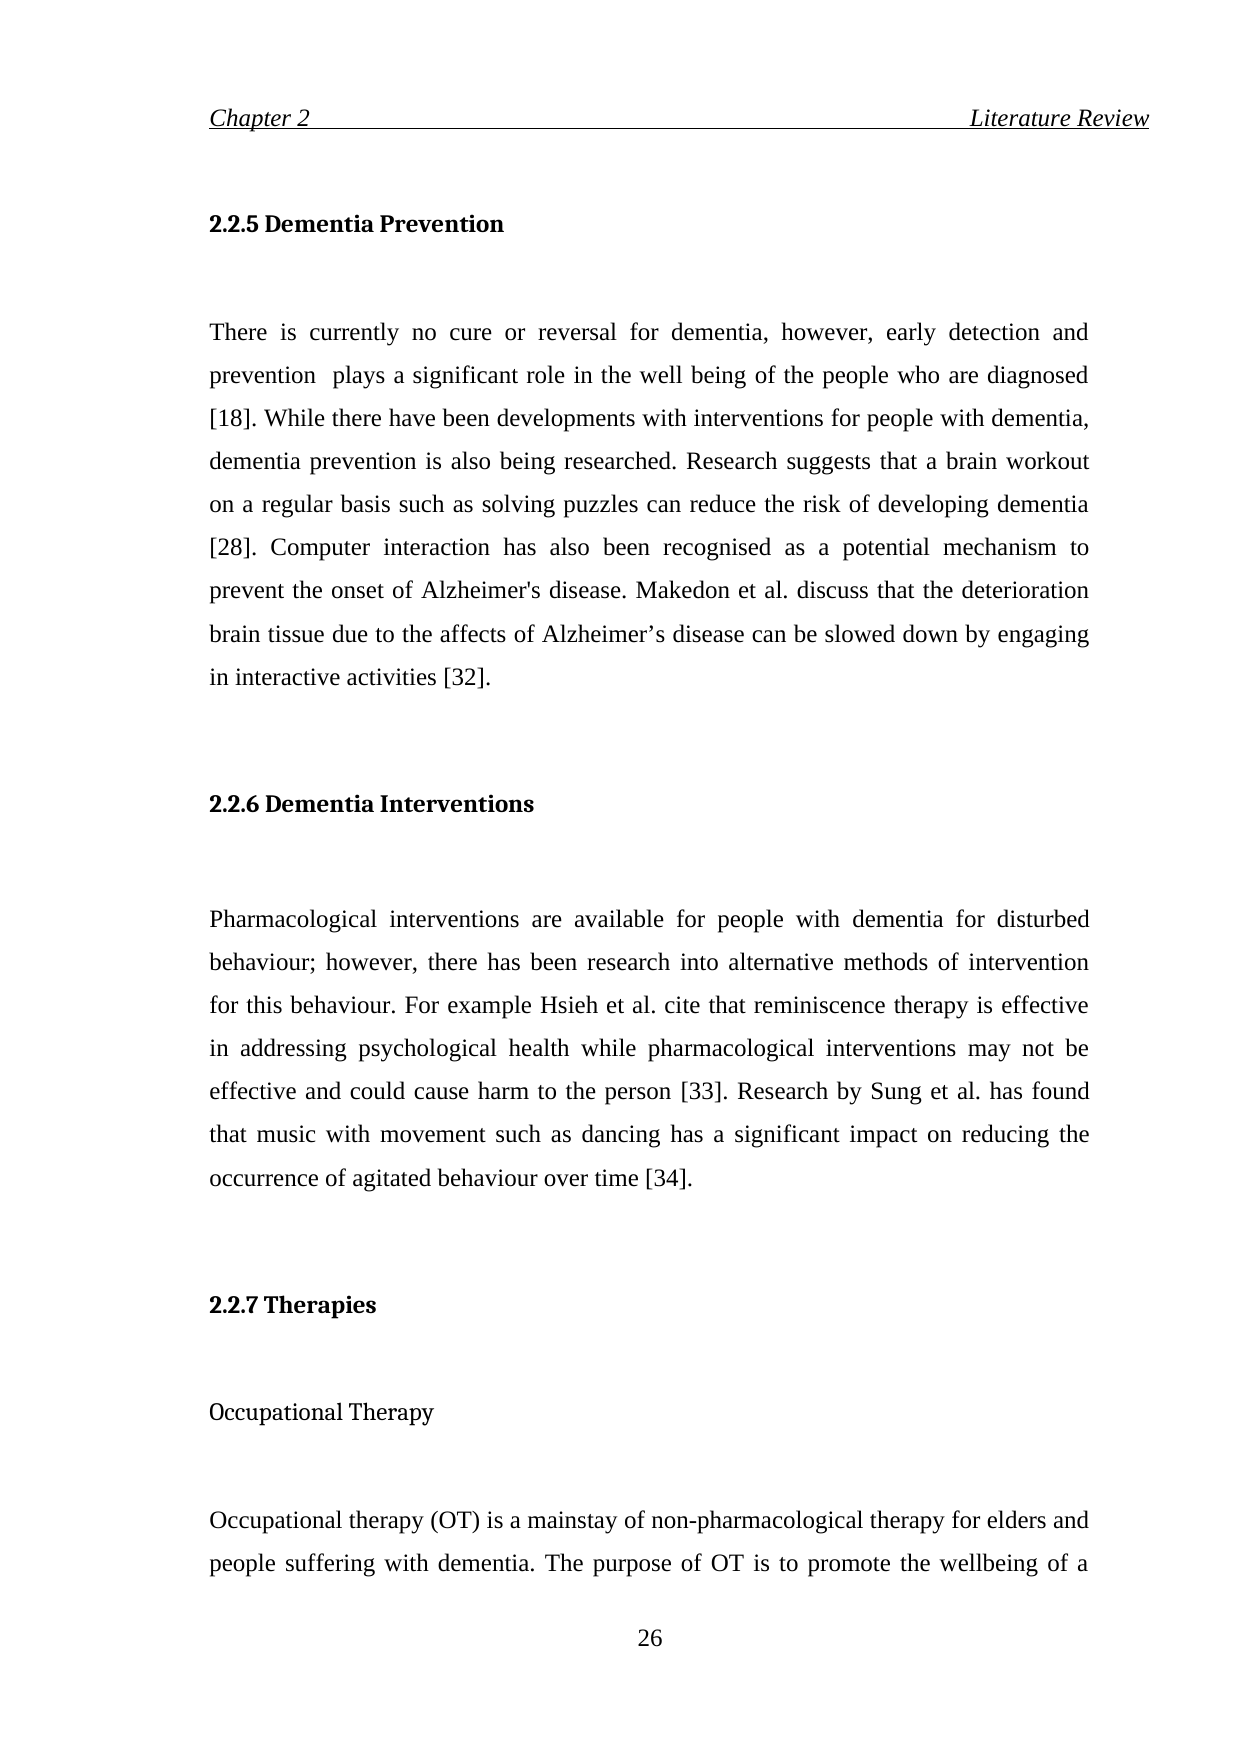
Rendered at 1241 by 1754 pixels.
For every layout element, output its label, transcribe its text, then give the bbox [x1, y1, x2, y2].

subtitle 2.2.7 Therapies [209, 1291, 1090, 1319]
subtitle 2.2.6 Dementia Interventions [209, 790, 1090, 818]
subtitle 2.2.5 Dementia Prevention [209, 210, 1090, 238]
text Pharmacological interventions are available for people with dementia for disturbed behaviour; however, there has been research into alternative methods of intervention for this behaviour. For example Hsieh et al. cite that reminiscence therapy is effective in addressing psychological health while pharmacological interventions may not be effective and could cause harm to the person [33]. Research by Sung et al. has found that music with movement such as dancing has a significant impact on reducing the occurrence of agitated behaviour over time [34]. [209, 904, 1090, 1191]
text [209, 1505, 1090, 1577]
text There is currently no cure or reversal for dementia, however, early detection and prevention plays a significant role in the well being of the people who are diagnosed [18]. While there have been developments with interventions for people with dementia, dementia prevention is also being researched. Research suggests that a brain workout on a regular basis such as solving puzzles can reduce the risk of developing dementia [28]. Computer interaction has also been recognised as a potential mechanism to prevent the onset of Alzheimer's disease. Makedon et al. discuss that the deterioration brain tissue due to the affects of Alzheimer’s disease can be slowed down by engaging in interactive activities [32]. [209, 317, 1090, 691]
subtitle Occupational Therapy [209, 1398, 1090, 1426]
